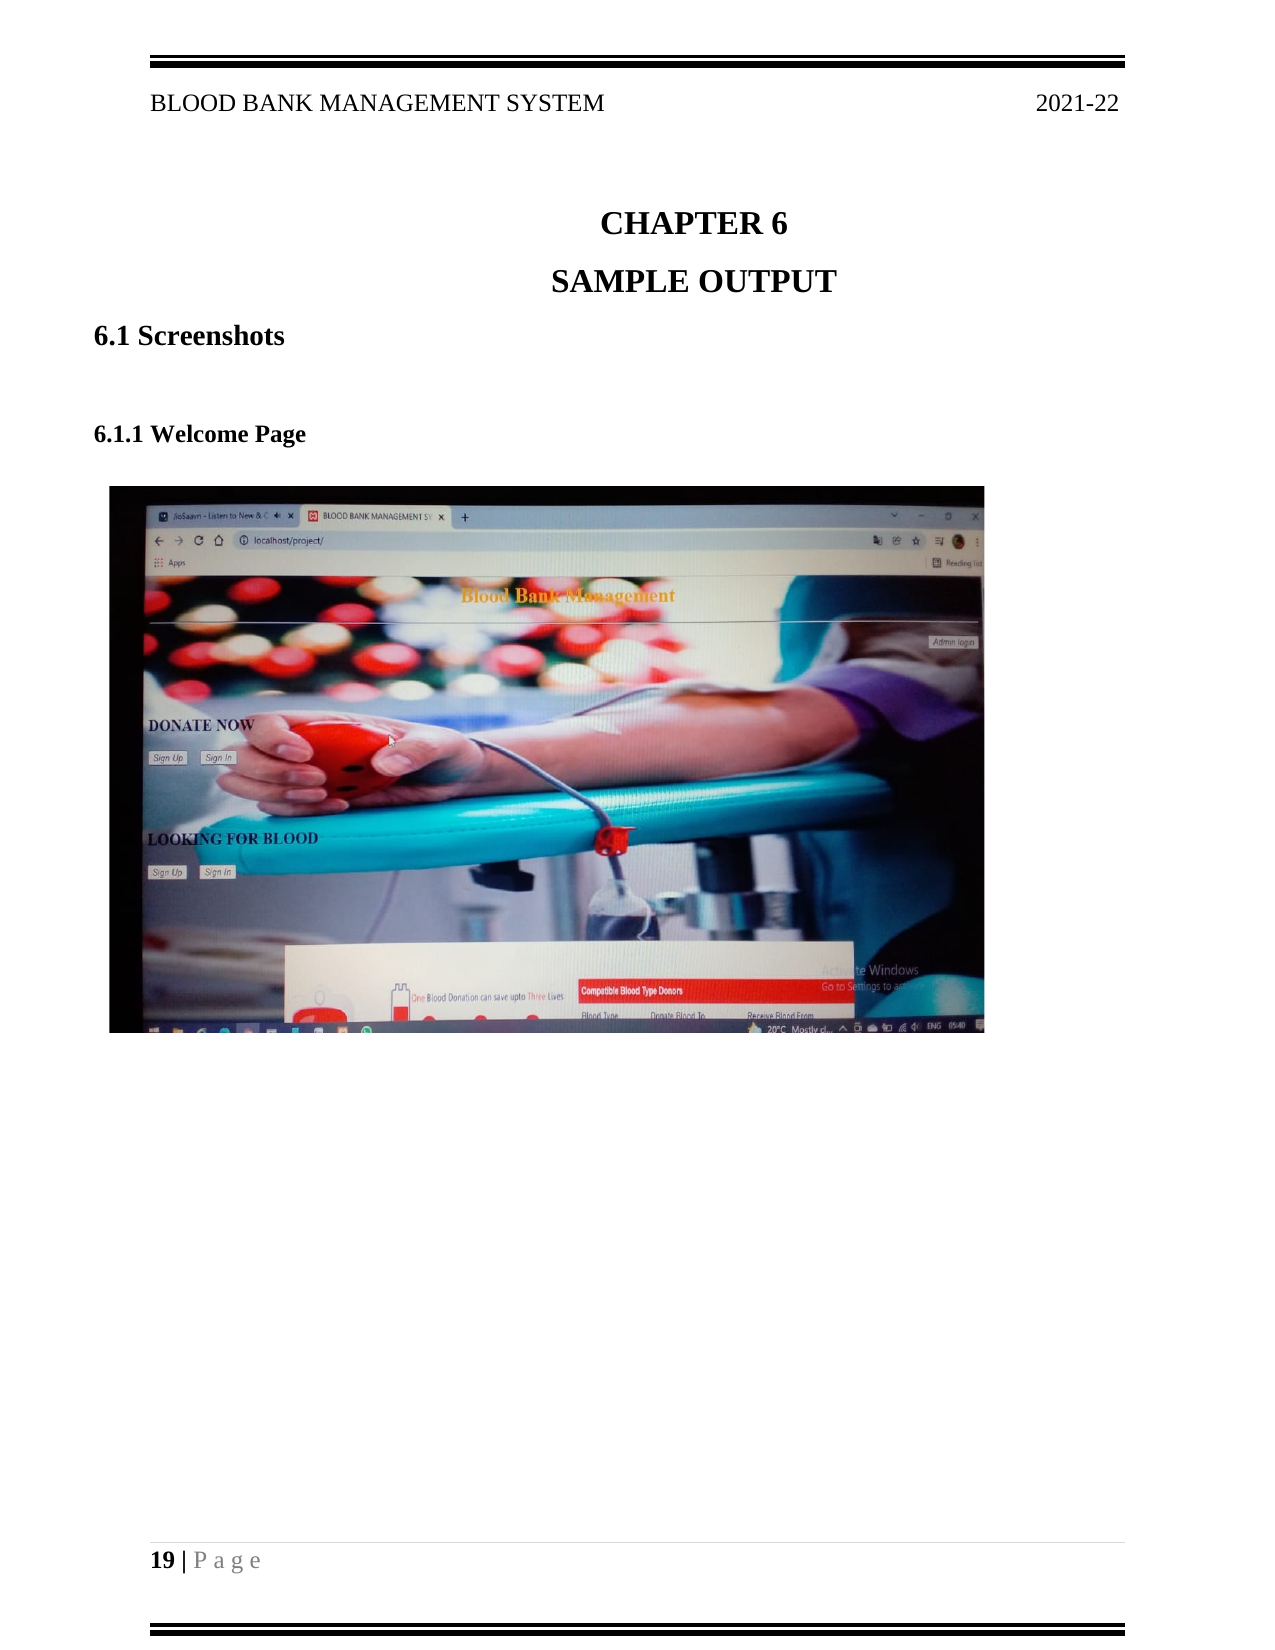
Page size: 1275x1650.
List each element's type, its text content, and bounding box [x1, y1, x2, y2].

picture [109, 486, 985, 1033]
text CHAPTER 6 [600, 203, 1125, 242]
text SAMPLE OUTPUT [262, 261, 1125, 299]
text 6.1 Screenshots [94, 318, 1125, 352]
text 6.1.1 Welcome Page [94, 419, 1125, 448]
